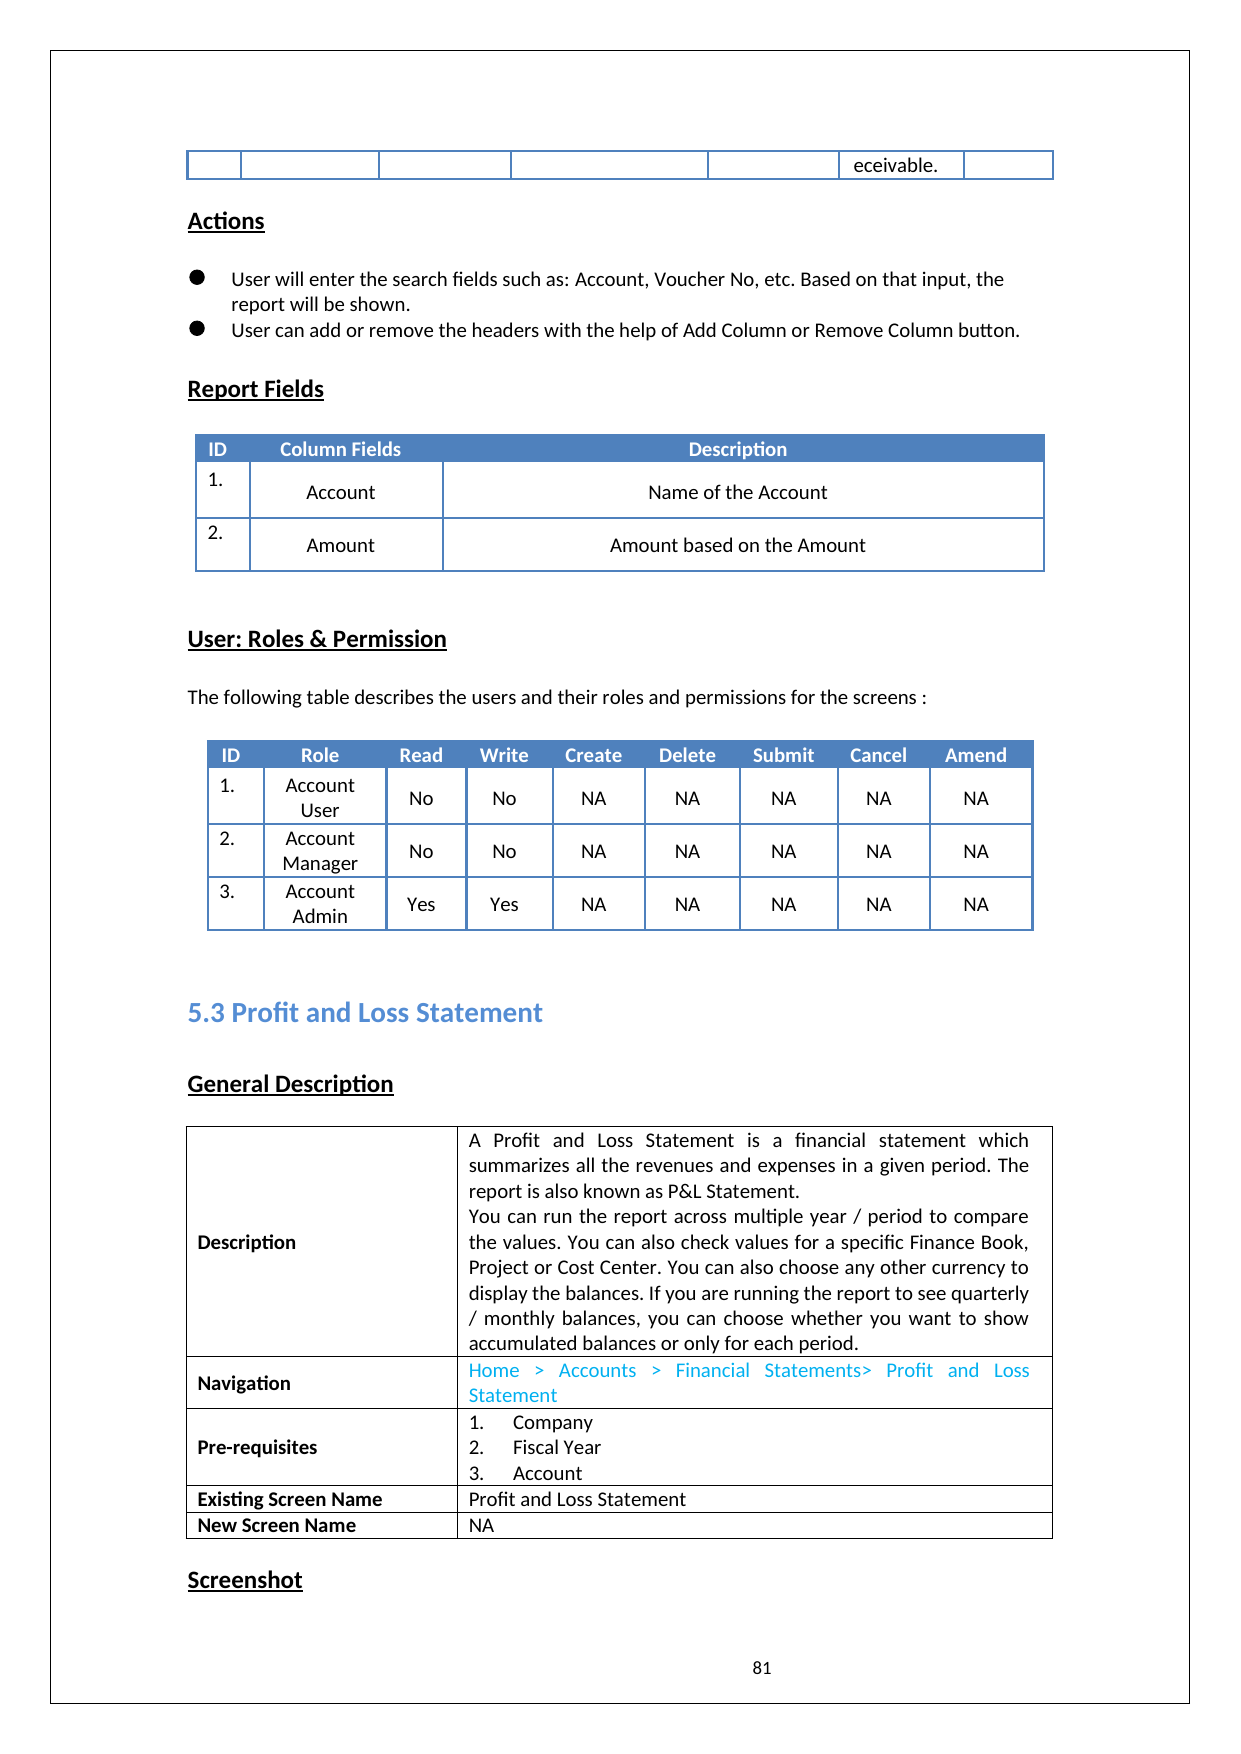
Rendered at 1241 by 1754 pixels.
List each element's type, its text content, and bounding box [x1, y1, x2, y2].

list Screenshot [187, 1564, 1053, 1595]
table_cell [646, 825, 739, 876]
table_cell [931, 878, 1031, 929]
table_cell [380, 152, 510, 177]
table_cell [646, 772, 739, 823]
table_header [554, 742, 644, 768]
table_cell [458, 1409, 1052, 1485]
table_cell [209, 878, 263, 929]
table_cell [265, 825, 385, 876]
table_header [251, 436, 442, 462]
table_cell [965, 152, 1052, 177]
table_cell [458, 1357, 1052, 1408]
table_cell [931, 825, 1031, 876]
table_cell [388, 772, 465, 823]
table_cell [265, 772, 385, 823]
list General Description [187, 1068, 1053, 1098]
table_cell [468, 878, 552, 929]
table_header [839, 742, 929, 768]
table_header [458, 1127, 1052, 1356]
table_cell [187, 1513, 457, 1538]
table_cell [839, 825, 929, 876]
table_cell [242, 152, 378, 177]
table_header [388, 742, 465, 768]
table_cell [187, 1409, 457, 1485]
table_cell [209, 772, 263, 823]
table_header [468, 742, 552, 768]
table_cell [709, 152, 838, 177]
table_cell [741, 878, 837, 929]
list User will enter the search fields such as: Account, Voucher No, etc. Based on that input, the report will be shown. [187, 266, 1053, 317]
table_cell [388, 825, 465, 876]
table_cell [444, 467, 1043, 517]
subtitle 5.3 Profit and Loss Statement [187, 994, 1053, 1030]
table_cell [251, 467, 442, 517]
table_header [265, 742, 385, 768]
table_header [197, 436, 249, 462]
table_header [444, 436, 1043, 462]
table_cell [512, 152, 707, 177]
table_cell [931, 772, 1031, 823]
text The following table describes the users and their roles and permissions for the screens : [187, 684, 1042, 709]
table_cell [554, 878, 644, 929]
list User can add or remove the headers with the help of Add Column or Remove Column button. [187, 317, 1053, 343]
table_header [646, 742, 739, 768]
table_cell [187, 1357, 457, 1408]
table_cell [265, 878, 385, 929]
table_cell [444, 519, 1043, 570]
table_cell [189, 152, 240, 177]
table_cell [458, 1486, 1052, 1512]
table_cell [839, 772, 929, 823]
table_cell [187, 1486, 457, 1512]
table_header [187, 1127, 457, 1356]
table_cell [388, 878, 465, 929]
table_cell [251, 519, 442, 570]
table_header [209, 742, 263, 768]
list Report Fields [187, 373, 1053, 404]
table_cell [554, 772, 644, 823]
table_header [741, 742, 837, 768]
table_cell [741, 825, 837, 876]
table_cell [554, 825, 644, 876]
list User: Roles & Permission [187, 623, 1053, 654]
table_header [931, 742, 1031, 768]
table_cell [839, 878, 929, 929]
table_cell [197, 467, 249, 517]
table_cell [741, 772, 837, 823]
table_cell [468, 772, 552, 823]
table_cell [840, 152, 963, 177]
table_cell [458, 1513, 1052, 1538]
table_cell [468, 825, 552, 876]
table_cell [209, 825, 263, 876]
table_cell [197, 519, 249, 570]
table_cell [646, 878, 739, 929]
list Actions [187, 205, 1053, 236]
